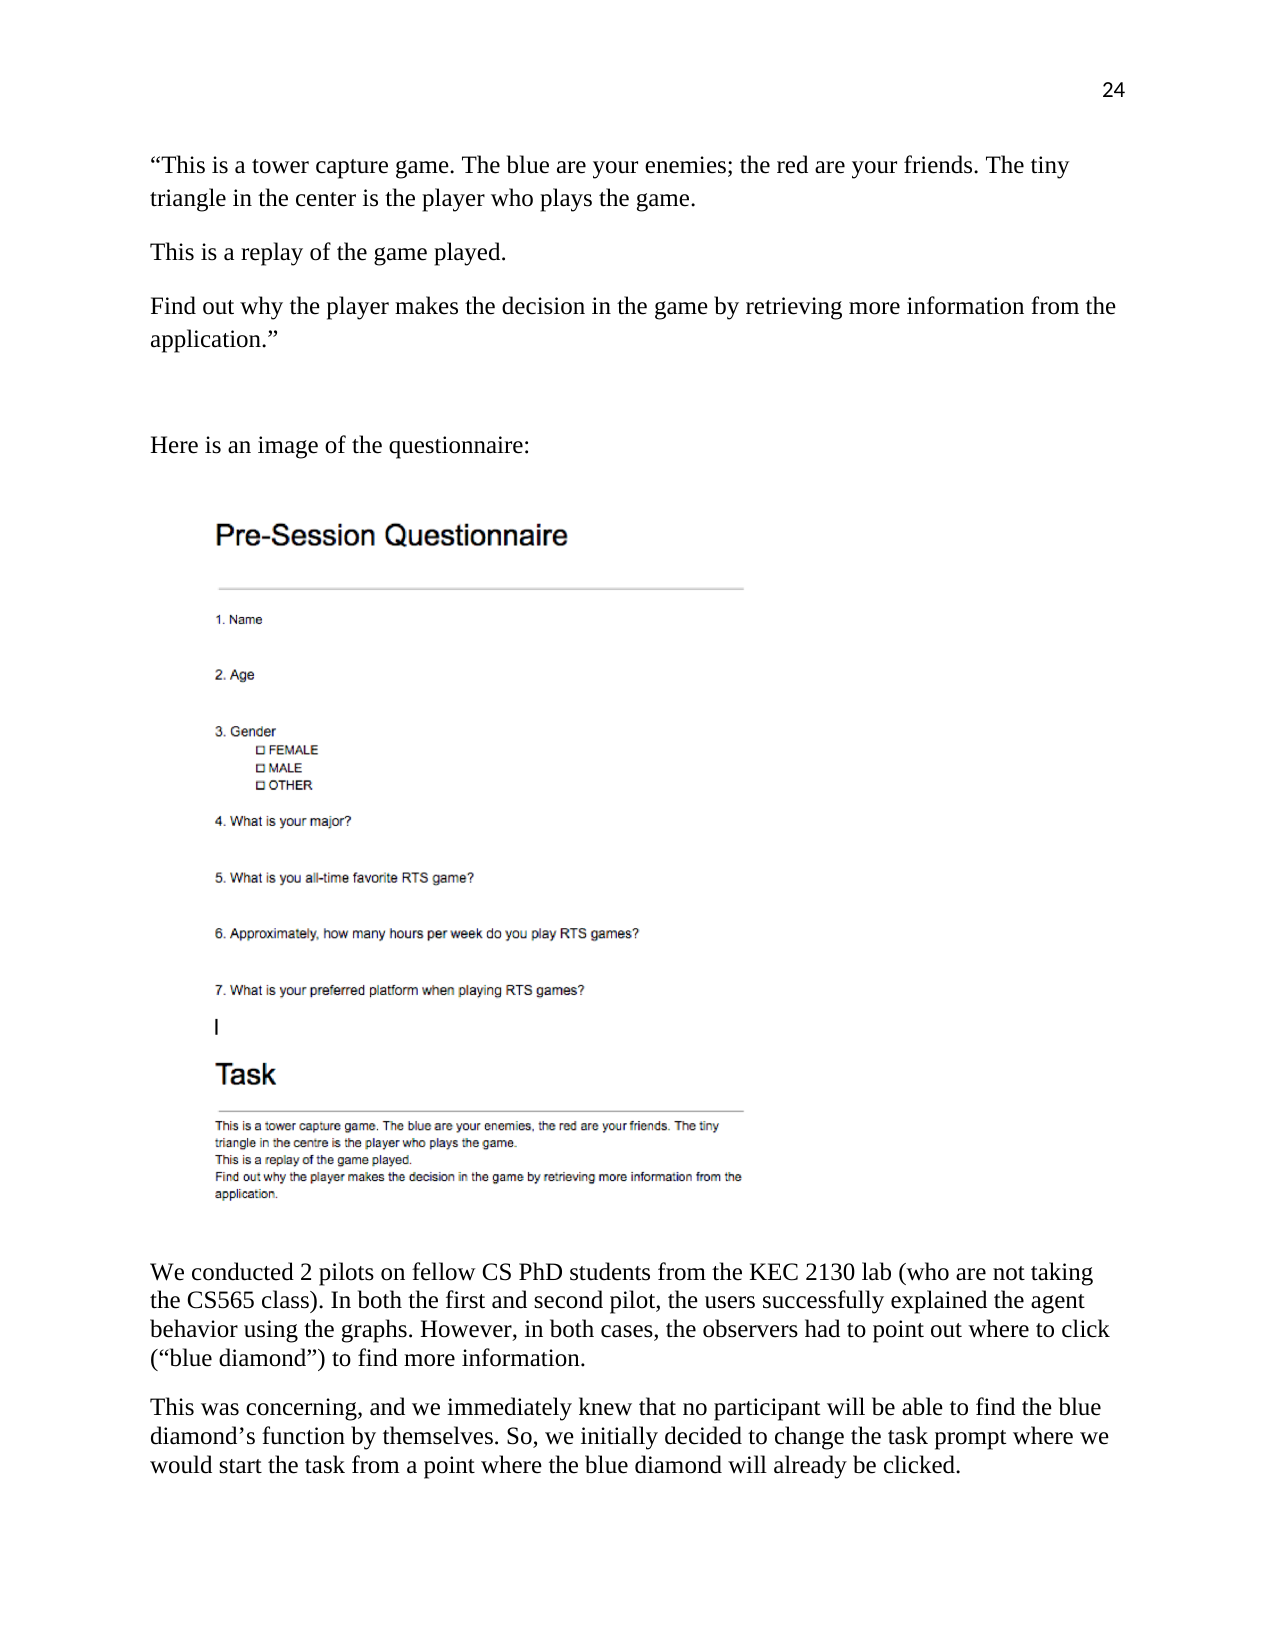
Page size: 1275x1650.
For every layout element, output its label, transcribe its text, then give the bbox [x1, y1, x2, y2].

text We conducted 2 pilots on fellow CS PhD students from the KEC 2130 lab (who are not taking the CS565 class). In both the first and second pilot, the users successfully explained the agent behavior using the graphs. However, in both cases, the observers had to point out where to click (“blue diamond”) to find more information. [150, 1257, 1125, 1372]
text This is a replay of the game played. [150, 237, 1125, 266]
text “This is a tower capture game. The blue are your enemies; the red are your friends. The tiny triangle in the center is the player who plays the game. [150, 150, 1125, 212]
text This was concerning, and we immediately knew that no participant will be able to find the blue diamond’s function by themselves. So, we initially decided to change the task prompt where we would start the task from a point where the blue diamond will already be clicked. [150, 1392, 1125, 1479]
text Find out why the player makes the decision in the game by retrieving more information from the application.” [150, 291, 1125, 352]
picture [156, 484, 787, 1232]
text Here is an image of the questionnaire: [150, 431, 1125, 459]
